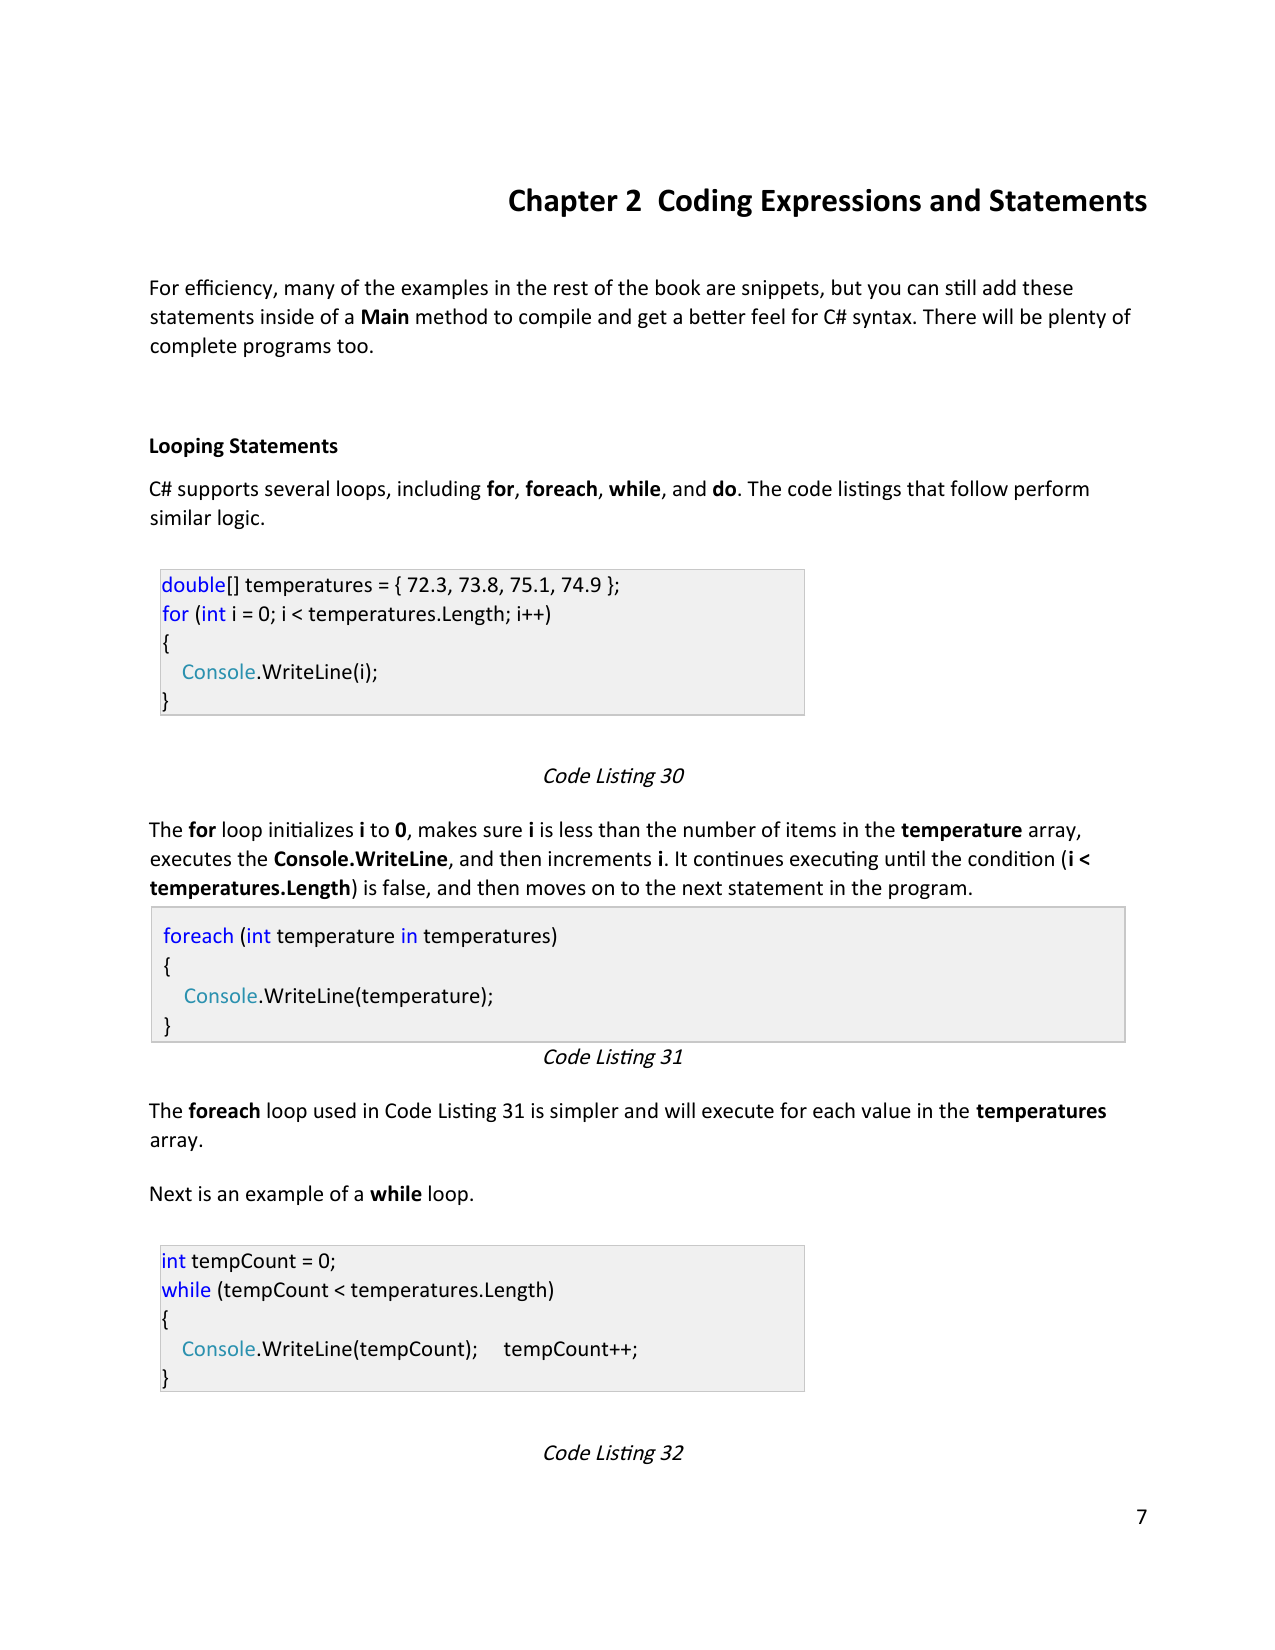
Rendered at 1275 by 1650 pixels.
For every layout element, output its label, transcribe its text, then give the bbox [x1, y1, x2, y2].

text { [161, 1303, 804, 1333]
subtitle Chapter 2 Coding Expressions and Statements [233, 179, 1148, 220]
text } [161, 1362, 804, 1391]
text while (tempCount < temperatures.Length) [161, 1274, 804, 1303]
text int tempCount = 0; [161, 1246, 804, 1274]
text } [161, 685, 804, 714]
text Code Listing 30 [150, 762, 1074, 789]
text The for loop initializes i to 0, makes sure i is less than the number of items in the temperature array, executes the Console.WriteLine, and then increments i. It continues executing until the condition (i < temperatures.Length) is false, and then moves on to the next statement in the program. [148, 815, 1147, 902]
text Console.WriteLine(tempCount); tempCount++; [161, 1333, 804, 1362]
subtitle Looping Statements [148, 431, 1147, 459]
text Next is an example of a while loop. [148, 1179, 1147, 1207]
text C# supports several loops, including for, foreach, while, and do. The code listings that follow perform similar logic. [148, 474, 1147, 531]
text For efficiency, many of the examples in the rest of the book are snippets, but you can still add these statements inside of a Main method to compile and get a better feel for C# syntax. There will be plenty of complete programs too. [148, 273, 1147, 359]
text Code Listing 31 [150, 1042, 1074, 1071]
text The foreach loop used in Code Listing 31 is simpler and will execute for each value in the temperatures array. [148, 1096, 1147, 1153]
text Console.WriteLine(i); [161, 656, 804, 685]
text Code Listing 32 [150, 1438, 1074, 1466]
text double[] temperatures = { 72.3, 73.8, 75.1, 74.9 }; for (int i = 0; i < temperatures.Length; i++) { [161, 570, 804, 656]
table_header foreach (int temperature in temperatures) { Console.WriteLine(temperature); } [152, 908, 1124, 1041]
